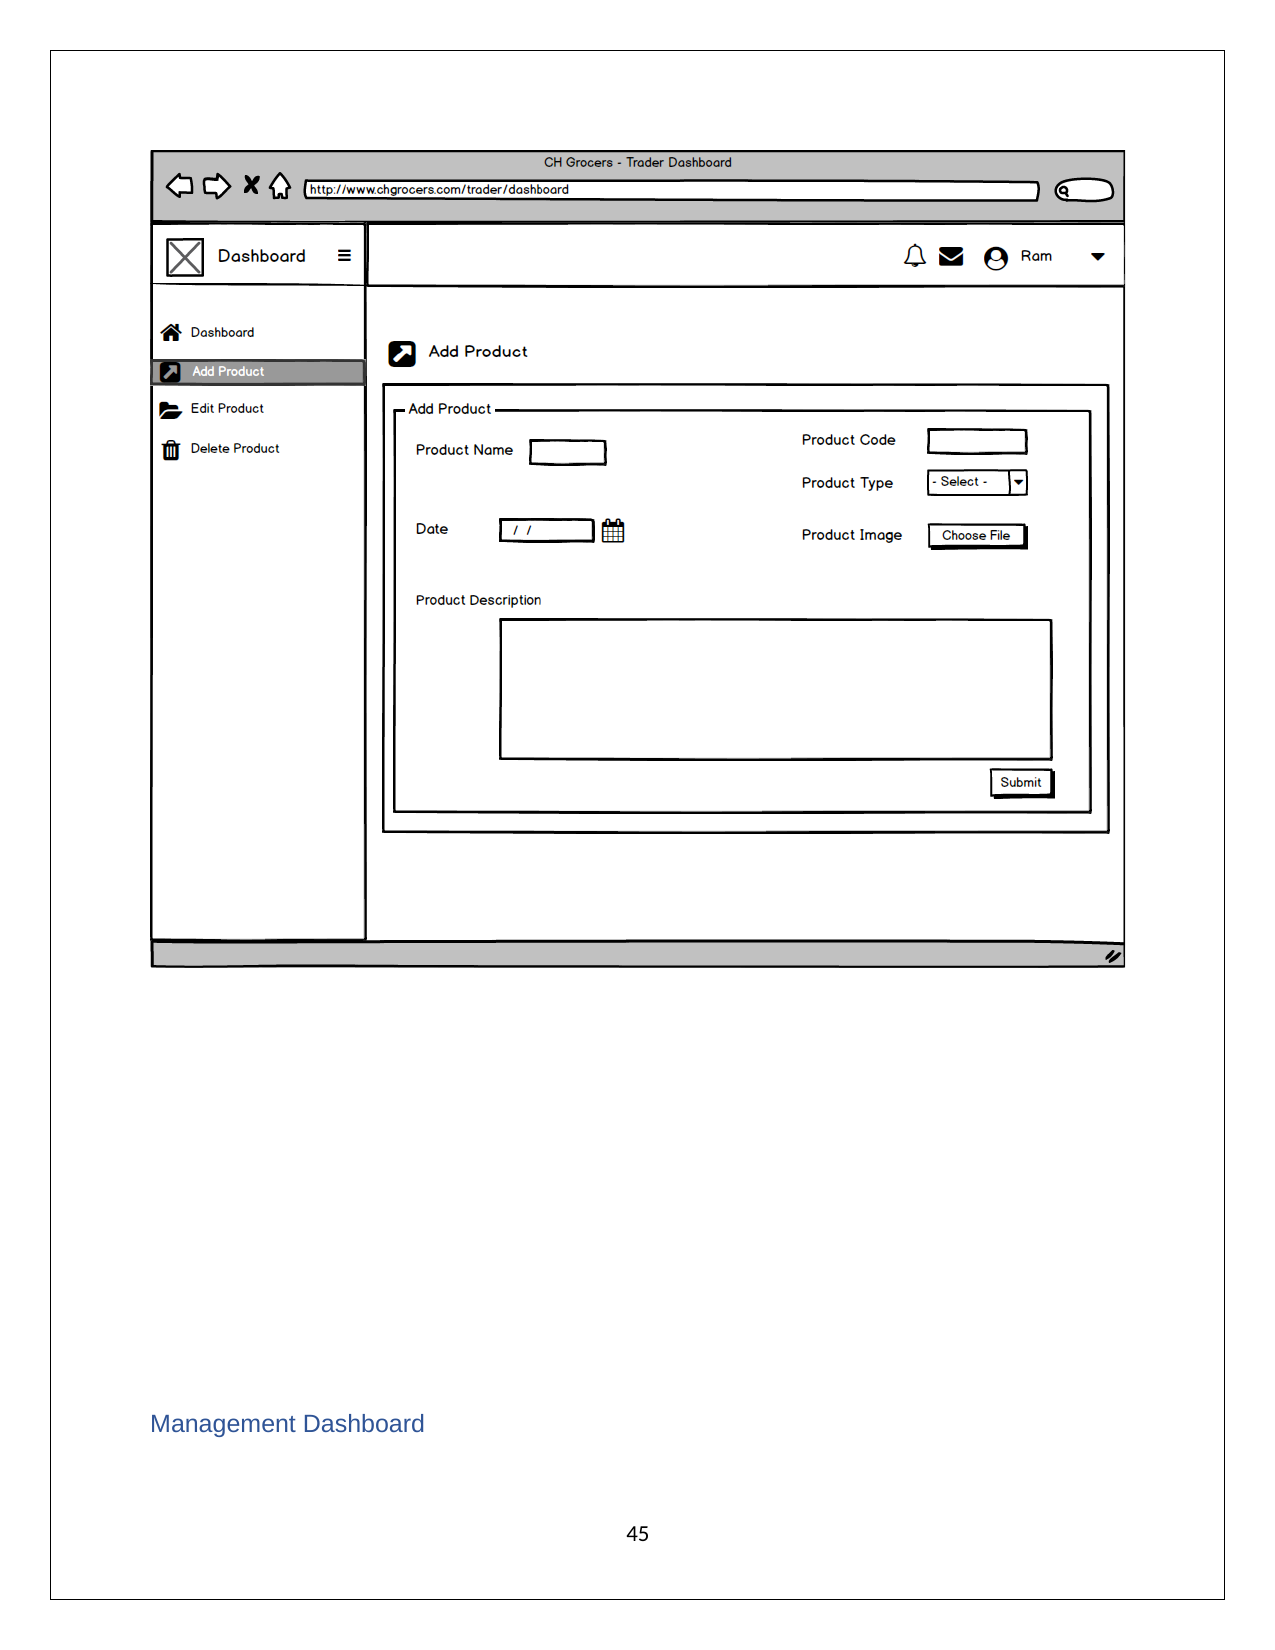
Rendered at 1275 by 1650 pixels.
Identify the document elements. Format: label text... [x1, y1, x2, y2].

subtitle Management Dashboard [150, 1408, 1125, 1437]
picture [150, 150, 1125, 968]
